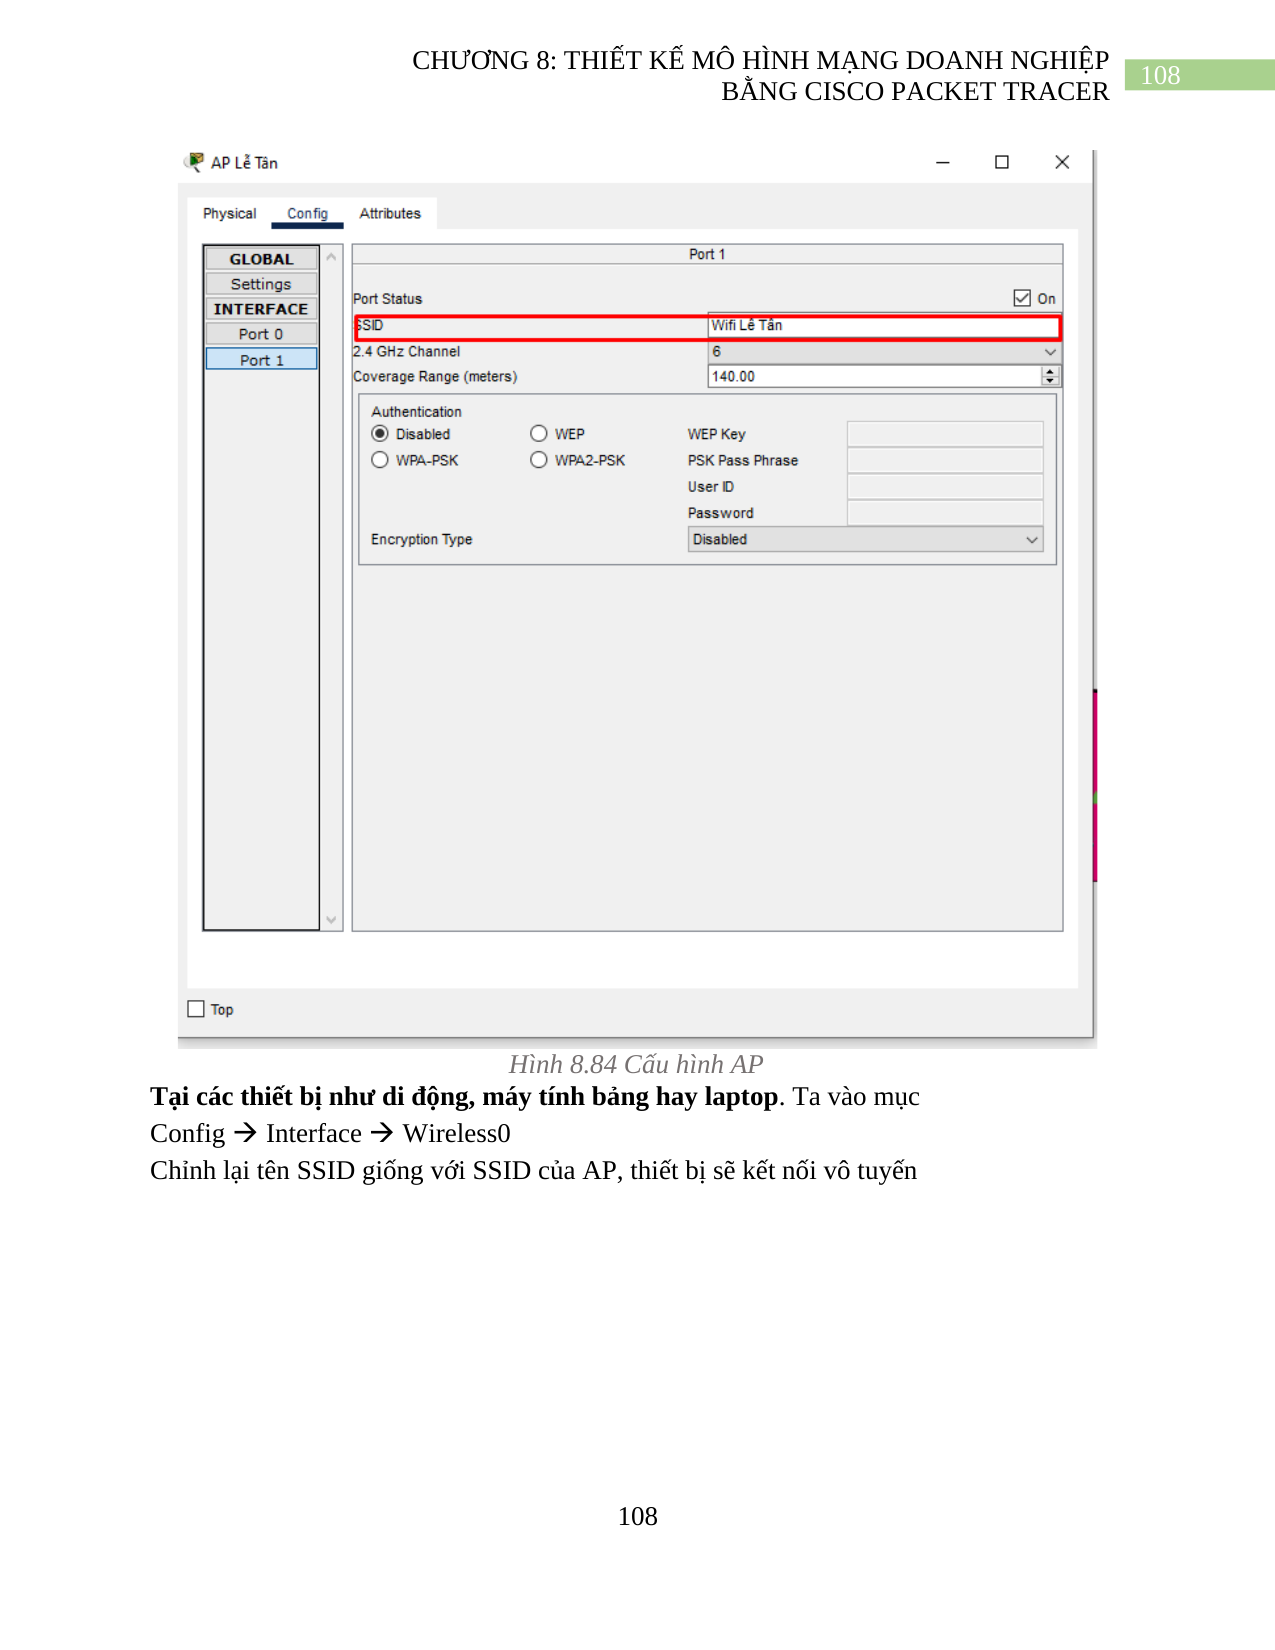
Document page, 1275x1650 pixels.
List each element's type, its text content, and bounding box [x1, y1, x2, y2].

picture [177, 150, 1098, 1049]
text Chỉnh lại tên SSID giống với SSID của AP, thiết bị sẽ kết nối vô tuyến [150, 1154, 1125, 1186]
text Config Interface Wireless0 [150, 1117, 1125, 1148]
text Tại các thiết bị như di động, máy tính bảng hay laptop. Ta vào mục [150, 1079, 1125, 1111]
